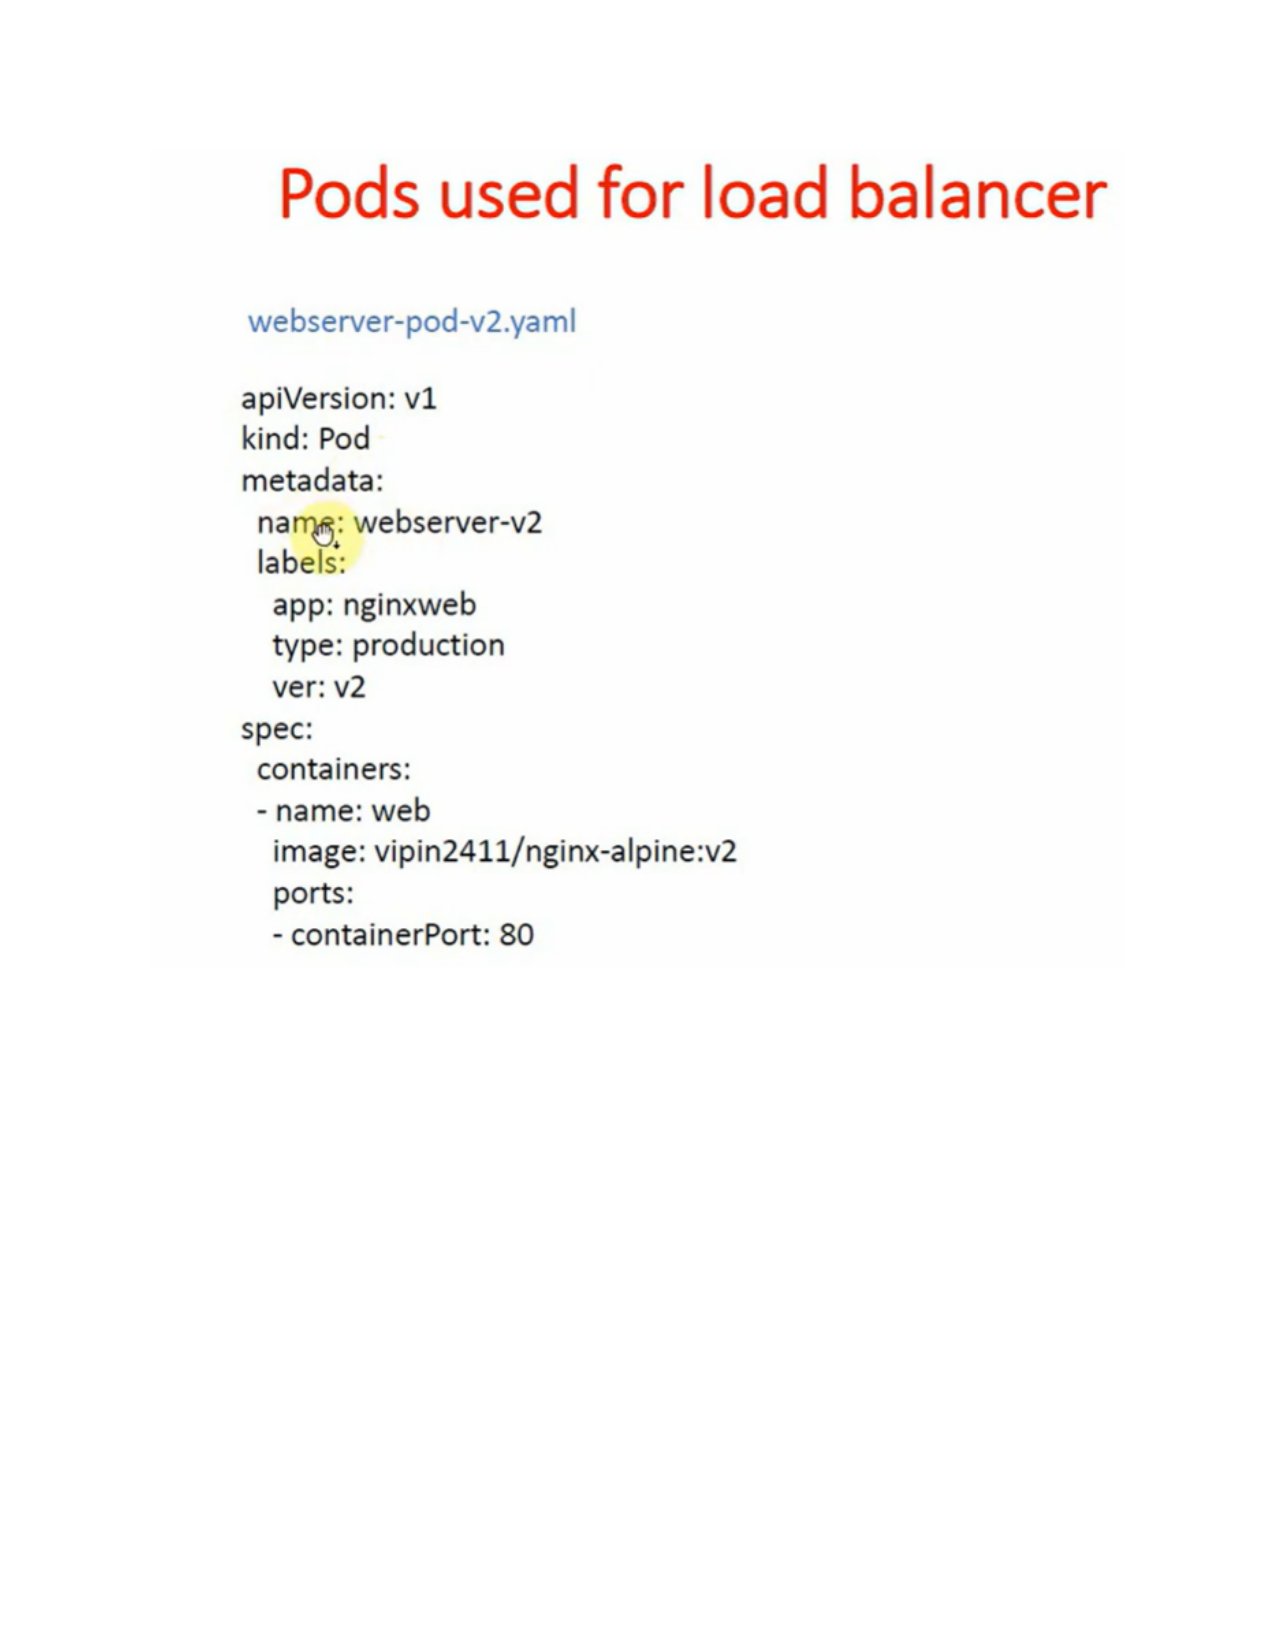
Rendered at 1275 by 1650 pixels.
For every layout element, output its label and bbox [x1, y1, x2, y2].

picture [150, 150, 1125, 968]
